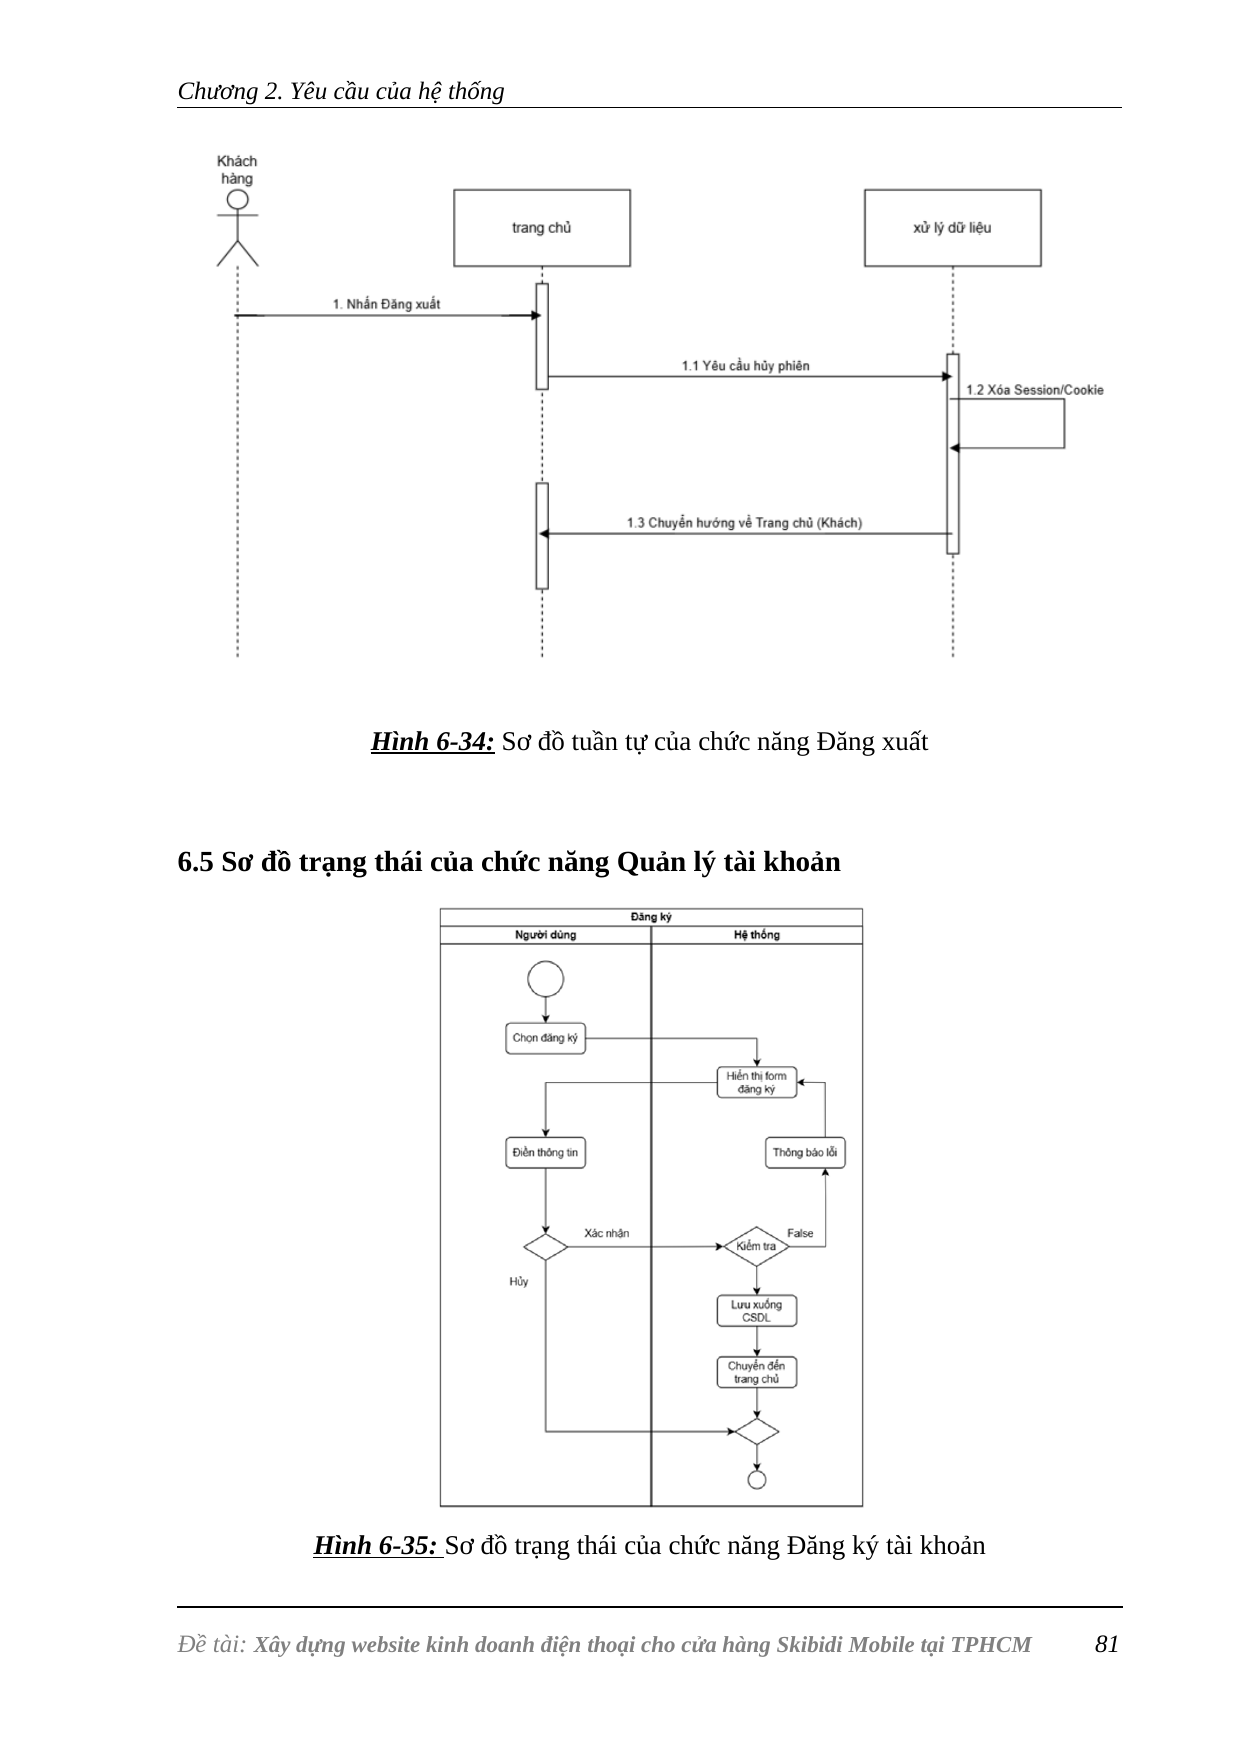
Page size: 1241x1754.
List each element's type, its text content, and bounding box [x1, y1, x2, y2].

picture [177, 130, 1153, 704]
subtitle Sơ đồ trạng thái của chức năng Quản lý tài khoản [177, 834, 1122, 880]
picture [434, 905, 865, 1508]
